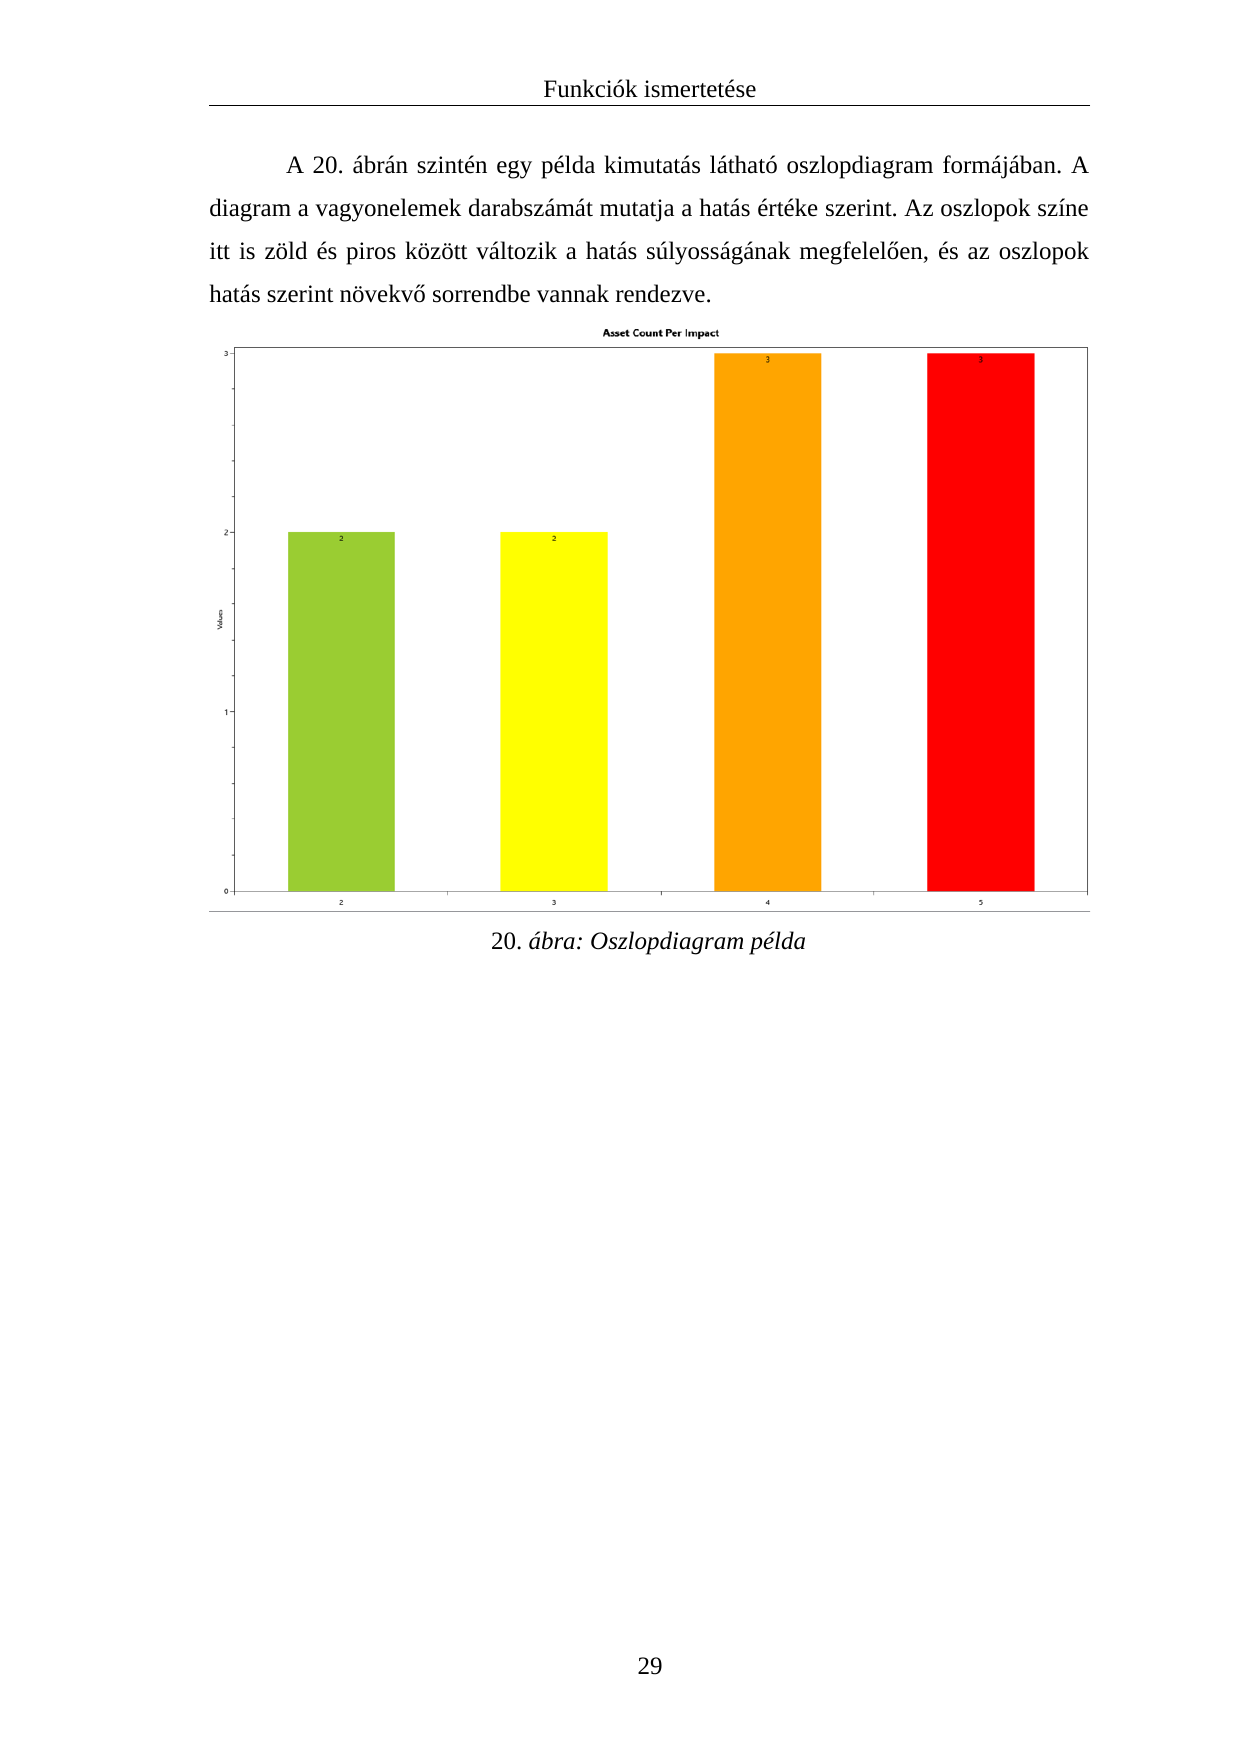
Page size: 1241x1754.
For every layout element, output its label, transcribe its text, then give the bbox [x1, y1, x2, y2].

text 20. ábra: Oszlopdiagram példa [209, 926, 1090, 955]
picture [209, 322, 1091, 912]
text A 20. ábrán szintén egy példa kimutatás látható oszlopdiagram formájában. A diagram a vagyonelemek darabszámát mutatja a hatás értéke szerint. Az oszlopok színe itt is zöld és piros között változik a hatás súlyosságának megfelelően, és az oszlopok hatás szerint növekvő sorrendbe vannak rendezve. [209, 150, 1090, 308]
